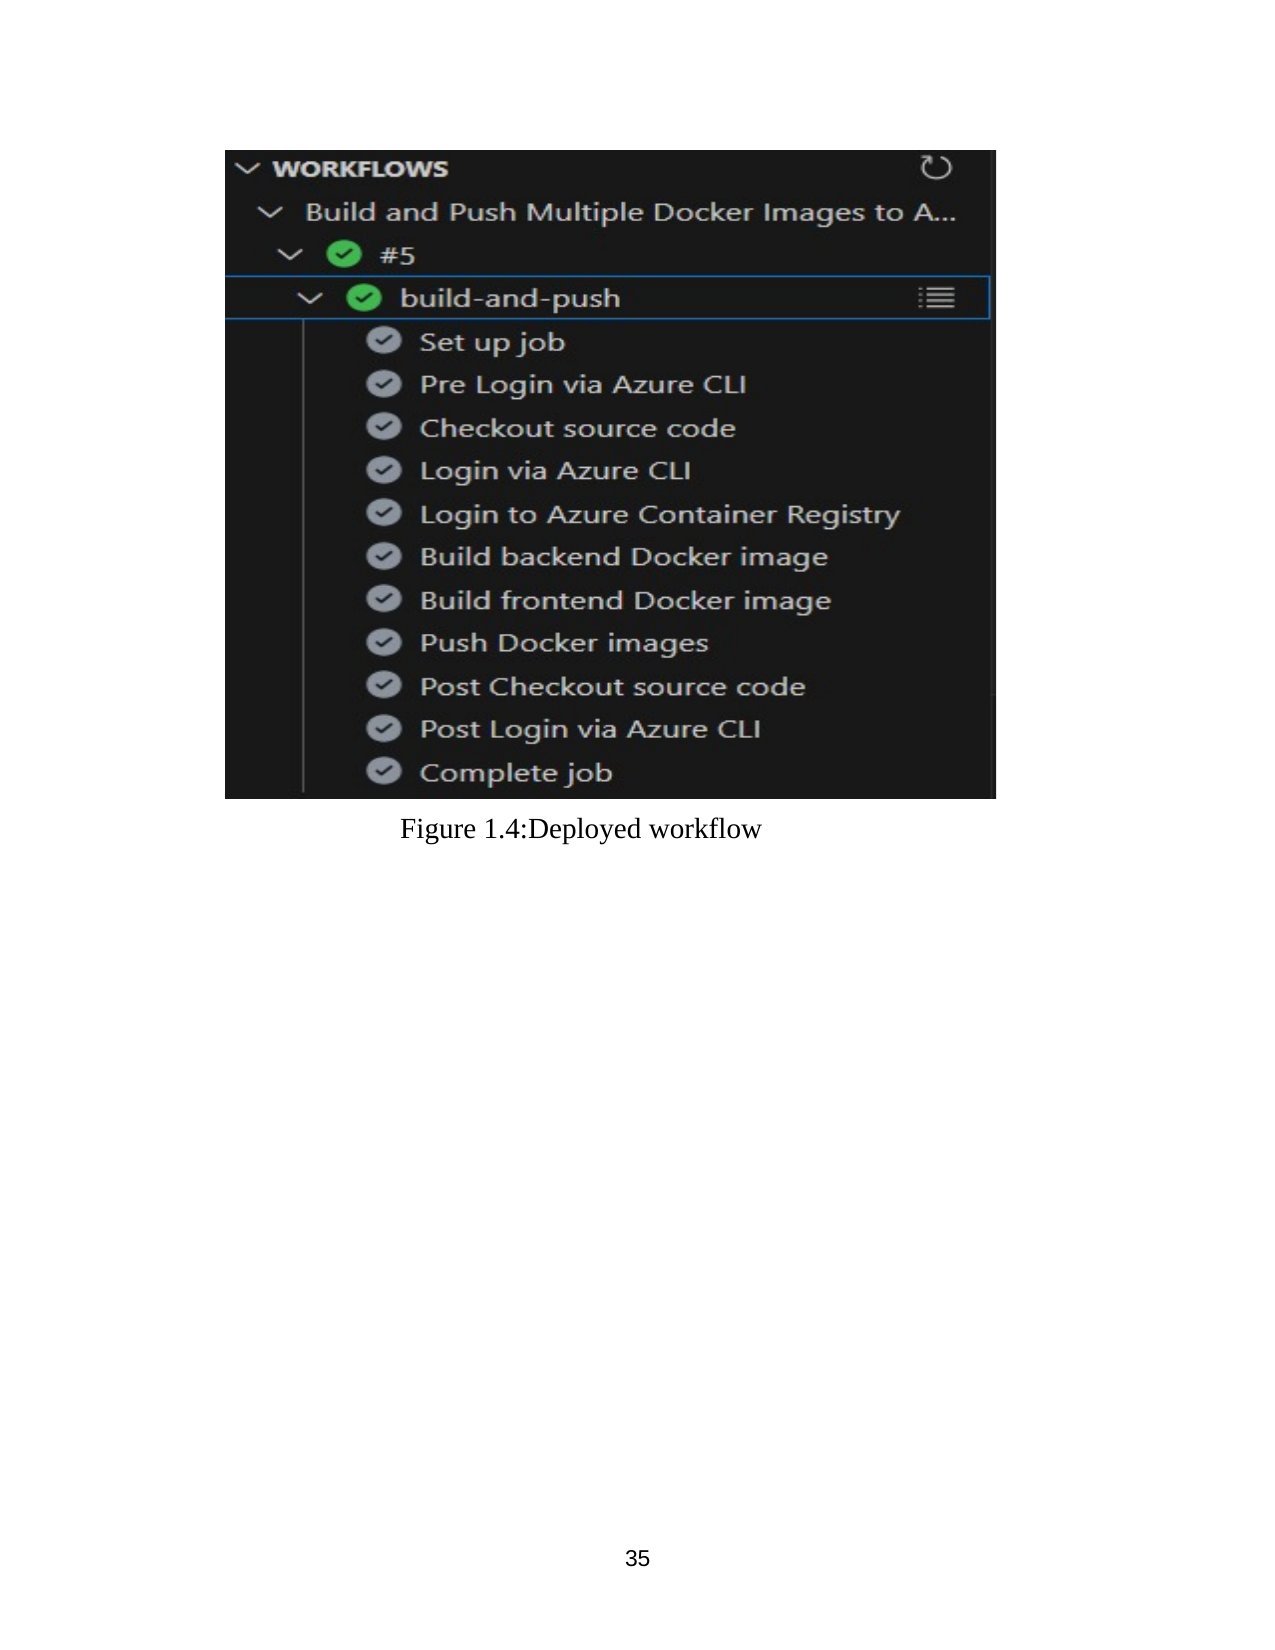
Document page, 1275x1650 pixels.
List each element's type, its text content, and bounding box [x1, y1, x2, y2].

text Figure 1.4:Deployed workflow [225, 812, 1125, 845]
picture [225, 150, 997, 799]
